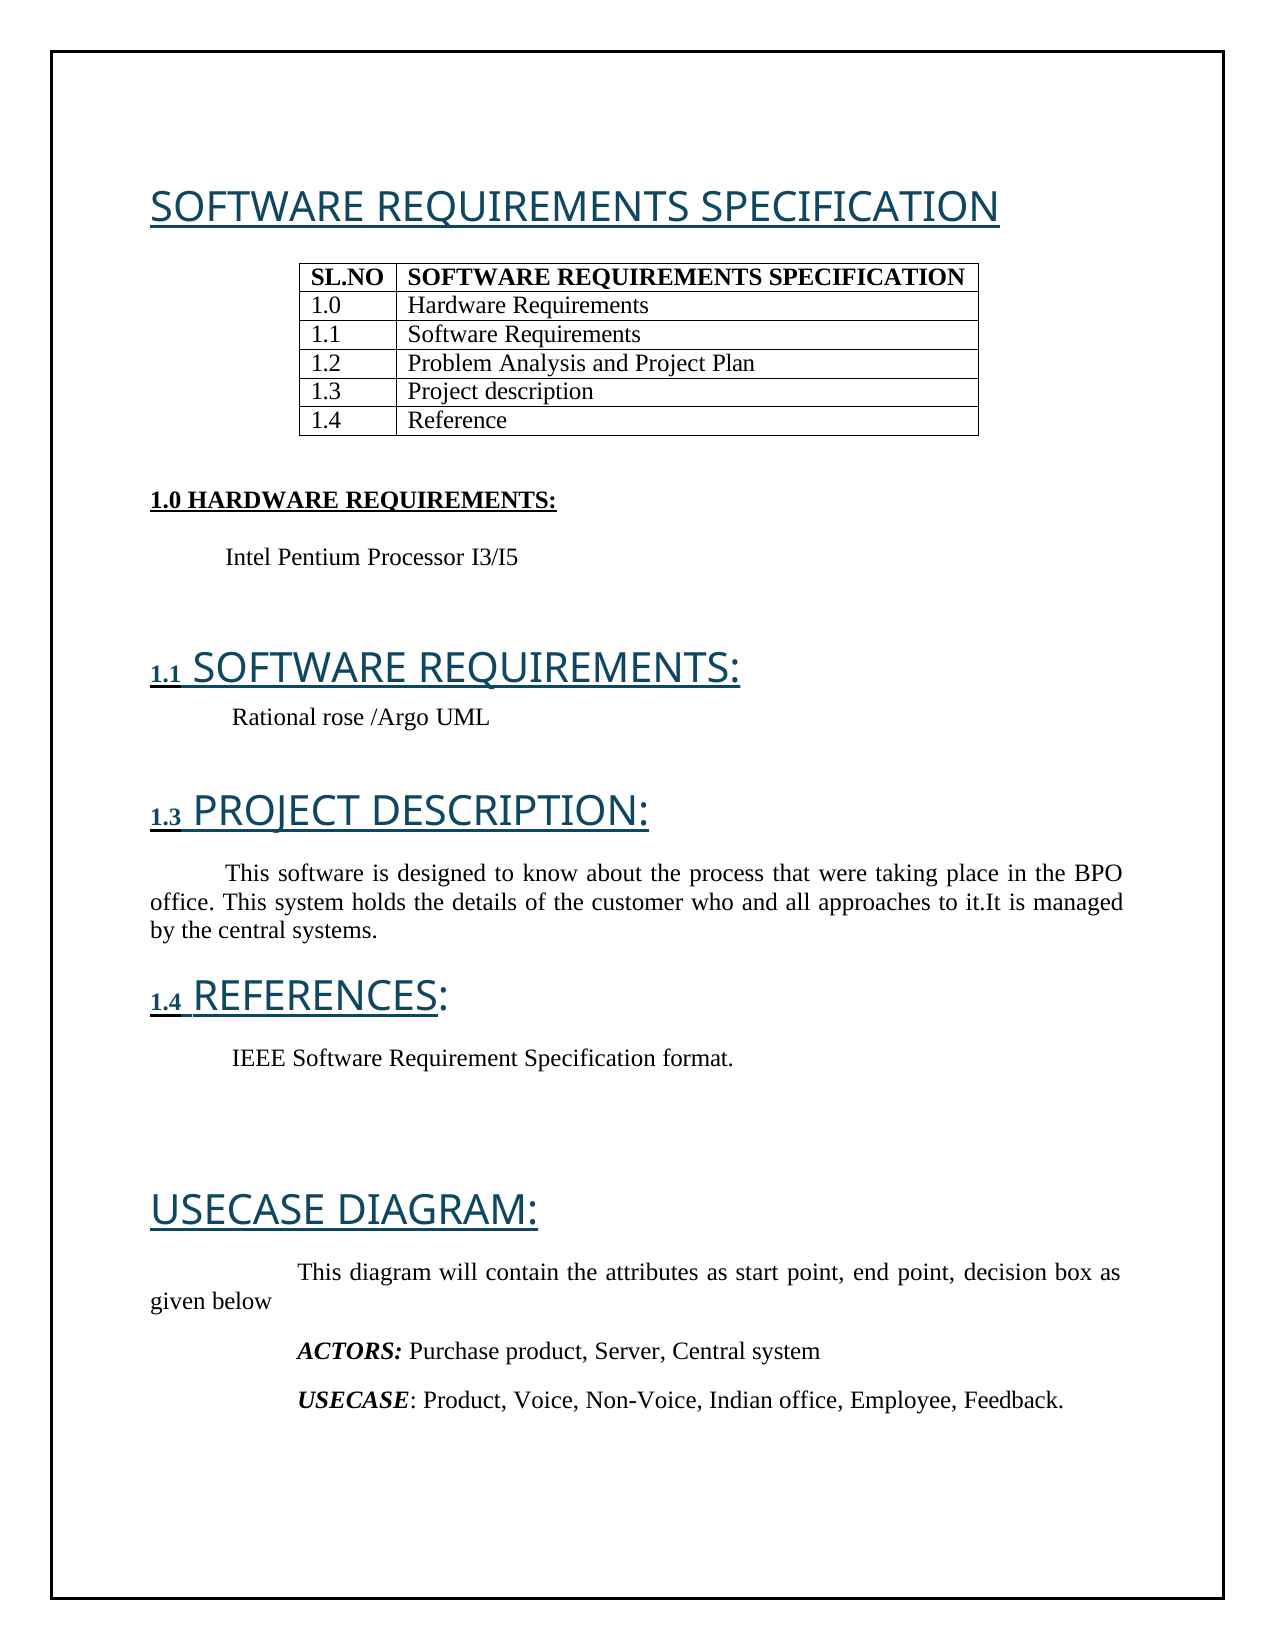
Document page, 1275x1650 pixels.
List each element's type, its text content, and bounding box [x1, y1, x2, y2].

text IEEE Software Requirement Specification format. [232, 1043, 1200, 1072]
table_cell 1.1 [300, 321, 396, 348]
table_header SOFTWARE REQUIREMENTS SPECIFICATION [397, 264, 978, 291]
text USECASE: Product, Voice, Non-Voice, Indian office, Employee, Feedback. [297, 1385, 1200, 1414]
subtitle PROJECT DESCRIPTION: [150, 781, 1200, 838]
subtitle REFERENCES: [150, 966, 1200, 1023]
table_cell Reference [397, 407, 978, 435]
text given below [150, 1286, 1200, 1315]
text Rational rose /Argo UML [232, 702, 1200, 731]
subtitle SOFTWARE REQUIREMENTS SPECIFICATION [150, 177, 1200, 234]
table_cell 1.0 [300, 292, 396, 320]
table_header SL.NO [300, 264, 396, 291]
table_cell 1.3 [300, 379, 396, 406]
table_cell Problem Analysis and Project Plan [397, 350, 978, 377]
table_cell Software Requirements [397, 321, 978, 348]
table_cell 1.4 [300, 407, 396, 435]
subtitle USECASE DIAGRAM: [150, 1180, 1200, 1237]
subtitle SOFTWARE REQUIREMENTS: [150, 637, 1200, 694]
text ACTORS: Purchase product, Server, Central system [297, 1336, 1200, 1364]
text This diagram will contain the attributes as start point, end point, decision box as [297, 1257, 1200, 1286]
list HARDWARE REQUIREMENTS: [150, 485, 1200, 514]
table_cell Hardware Requirements [397, 292, 978, 320]
table_cell 1.2 [300, 350, 396, 377]
table_cell Project description [397, 379, 978, 406]
text Intel Pentium Processor I3/I5 [225, 542, 1200, 571]
text This software is designed to know about the process that were taking place in the BPO office. This system holds the details of the customer who and all approaches to it.It is managed by the central systems. [150, 858, 1124, 944]
